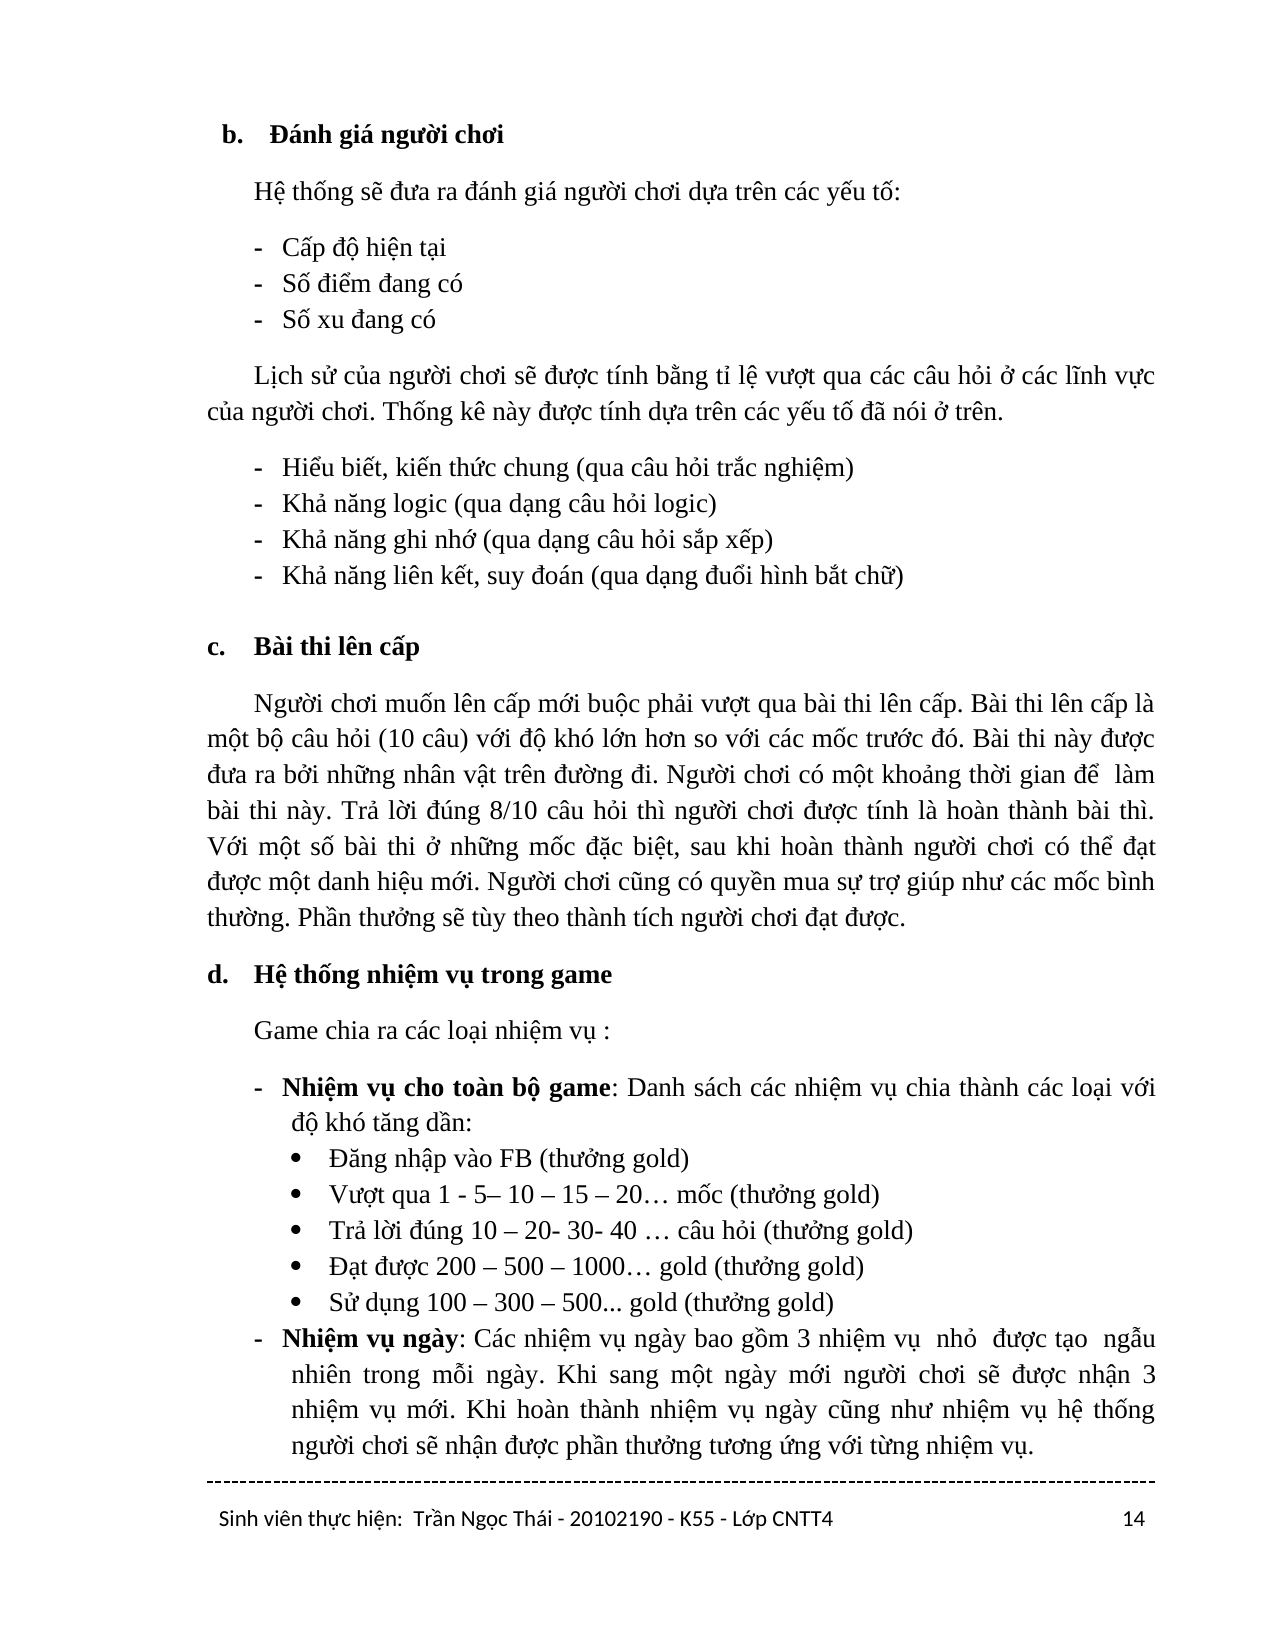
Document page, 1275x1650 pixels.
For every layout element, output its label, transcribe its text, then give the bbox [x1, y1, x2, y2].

list Hệ thống nhiệm vụ trong game [207, 958, 1157, 989]
list Bài thi lên cấp [207, 630, 1157, 661]
list Đạt được 200 – 500 – 1000… gold (thưởng gold) [291, 1250, 1157, 1281]
list Vượt qua 1 - 5– 10 – 15 – 20… mốc (thưởng gold) [291, 1178, 1157, 1209]
list Cấp độ hiện tại [254, 231, 1157, 262]
list Khả năng ghi nhớ (qua dạng câu hỏi sắp xếp) [254, 523, 1157, 554]
list Khả năng liên kết, suy đoán (qua dạng đuổi hình bắt chữ) [254, 559, 1157, 590]
text Lịch sử của người chơi sẽ được tính bằng tỉ lệ vượt qua các câu hỏi ở các lĩnh vực của người chơi. Thống kê này được tính dựa trên các yếu tố đã nói ở trên. [207, 359, 1157, 426]
list Trả lời đúng 10 – 20- 30- 40 … câu hỏi (thưởng gold) [291, 1214, 1157, 1245]
list Nhiệm vụ cho toàn bộ game: Danh sách các nhiệm vụ chia thành các loại với độ khó tăng dần: [254, 1071, 1157, 1138]
list Hiểu biết, kiến thức chung (qua câu hỏi trắc nghiệm) [254, 452, 1157, 483]
text Người chơi muốn lên cấp mới buộc phải vượt qua bài thi lên cấp. Bài thi lên cấp là một bộ câu hỏi (10 câu) với độ khó lớn hơn so với các mốc trước đó. Bài thi này được đưa ra bởi những nhân vật trên đường đi. Người chơi có một khoảng thời gian để làm bài thi này. Trả lời đúng 8/10 câu hỏi thì người chơi được tính là hoàn thành bài thì. Với một số bài thi ở những mốc đặc biệt, sau khi hoàn thành người chơi có thể đạt được một danh hiệu mới. Người chơi cũng có quyền mua sự trợ giúp như các mốc bình thường. Phần thưởng sẽ tùy theo thành tích người chơi đạt được. [207, 687, 1157, 932]
list Nhiệm vụ ngày: Các nhiệm vụ ngày bao gồm 3 nhiệm vụ nhỏ được tạo ngẫu nhiên trong mỗi ngày. Khi sang một ngày mới người chơi sẽ được nhận 3 nhiệm vụ mới. Khi hoàn thành nhiệm vụ ngày cũng như nhiệm vụ hệ thống người chơi sẽ nhận được phần thưởng tương ứng với từng nhiệm vụ. [254, 1322, 1157, 1460]
text Game chia ra các loại nhiệm vụ : [207, 1014, 1157, 1045]
list Khả năng logic (qua dạng câu hỏi logic) [254, 487, 1157, 518]
list Sử dụng 100 – 300 – 500... gold (thưởng gold) [291, 1286, 1157, 1317]
list Số xu đang có [254, 303, 1157, 334]
list Đăng nhập vào FB (thưởng gold) [291, 1142, 1157, 1173]
text Hệ thống sẽ đưa ra đánh giá người chơi dựa trên các yếu tố: [207, 175, 1157, 206]
list Số điểm đang có [254, 267, 1157, 298]
list Đánh giá người chơi [222, 118, 1157, 149]
